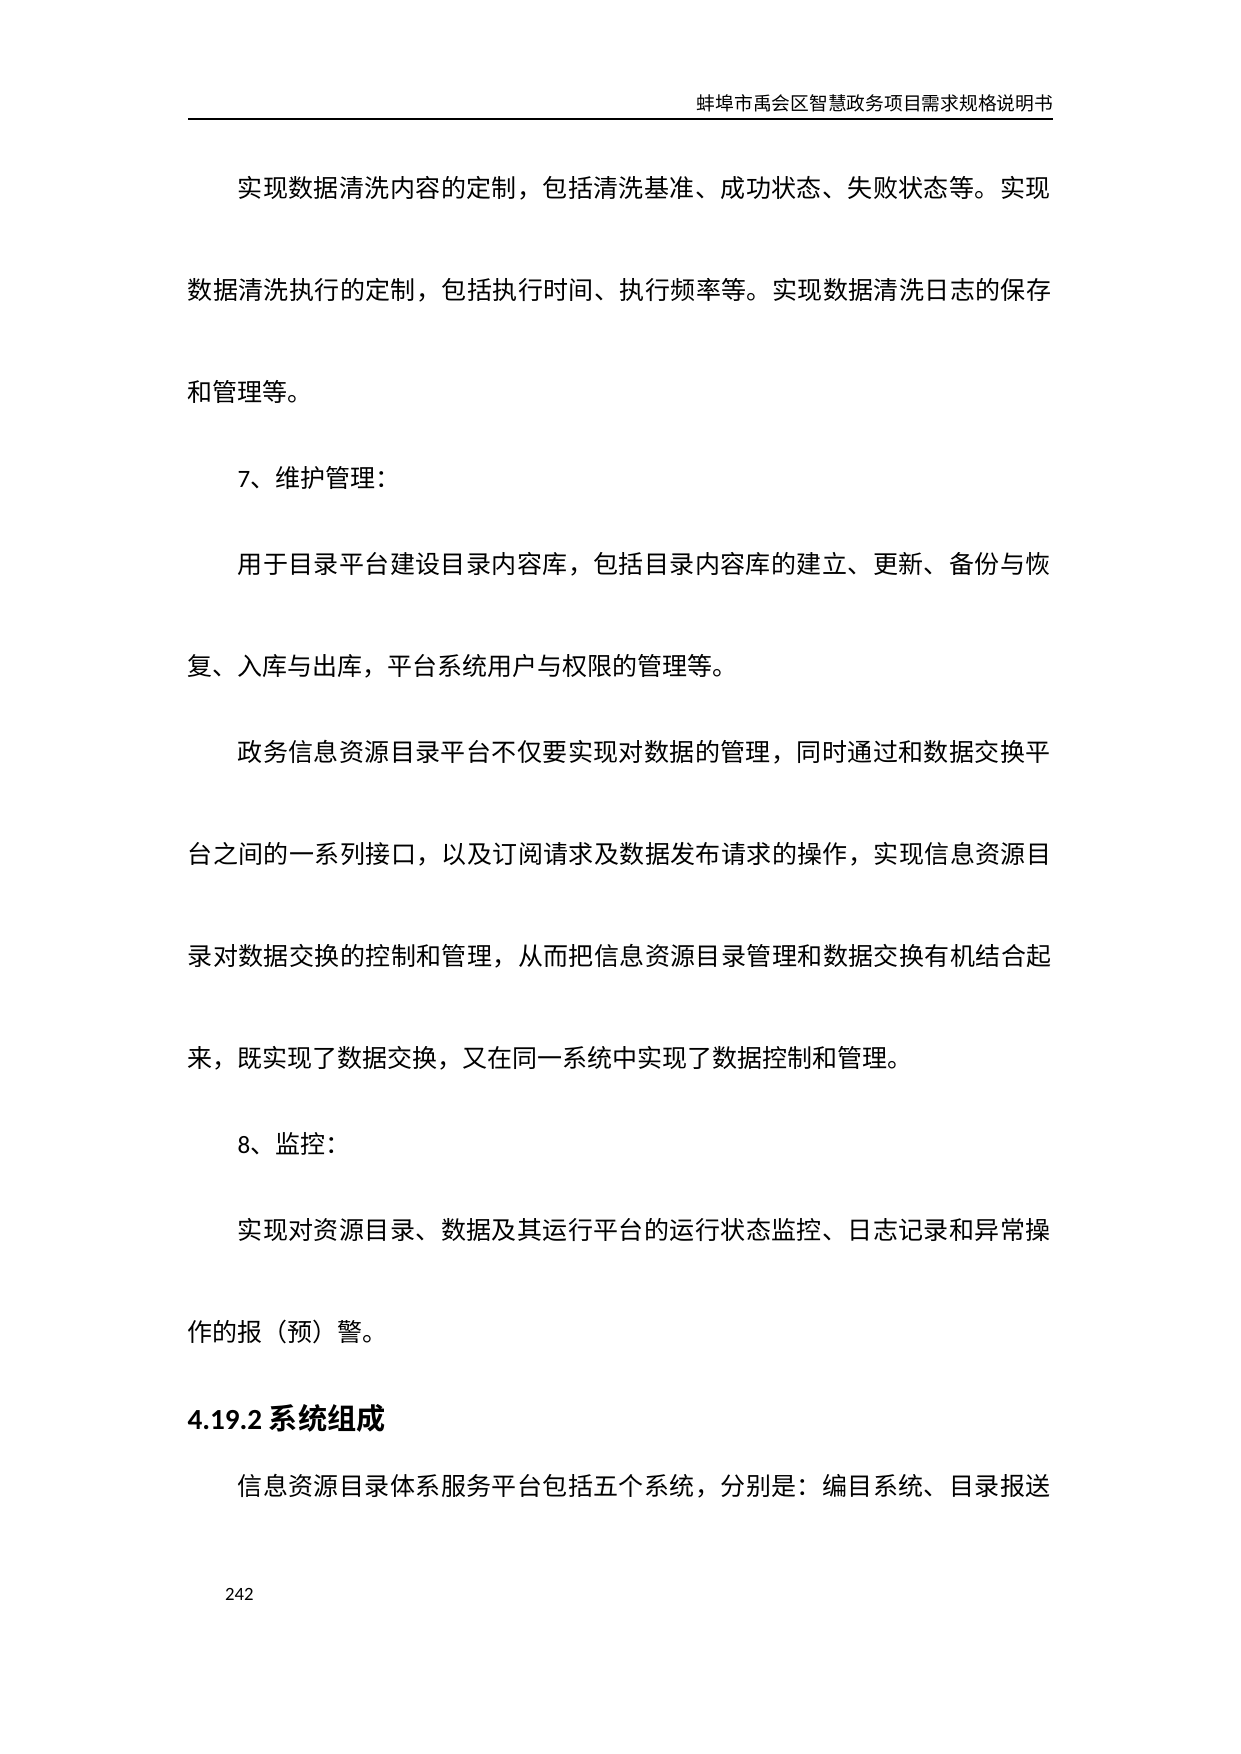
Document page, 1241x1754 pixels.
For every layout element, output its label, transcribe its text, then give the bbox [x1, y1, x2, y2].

text 实现对资源目录、数据及其运行平台的运行状态监控、日志记录和异常操作的报（预）警。 [187, 1194, 1053, 1364]
text 7、维护管理： [187, 443, 1053, 511]
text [187, 1450, 1053, 1518]
text 8、监控： [187, 1108, 1053, 1176]
text 政务信息资源目录平台不仅要实现对数据的管理，同时通过和数据交换平台之间的一系列接口，以及订阅请求及数据发布请求的操作，实现信息资源目录对数据交换的控制和管理，从而把信息资源目录管理和数据交换有机结合起来，既实现了数据交换，又在同一系统中实现了数据控制和管理。 [187, 717, 1053, 1090]
text 用于目录平台建设目录内容库，包括目录内容库的建立、更新、备份与恢复、入库与出库，平台系统用户与权限的管理等。 [187, 529, 1053, 699]
text 实现数据清洗内容的定制，包括清洗基准、成功状态、失败状态等。实现数据清洗执行的定制，包括执行时间、执行频率等。实现数据清洗日志的保存和管理等。 [187, 153, 1053, 425]
text 系统组成 [187, 1382, 1053, 1450]
